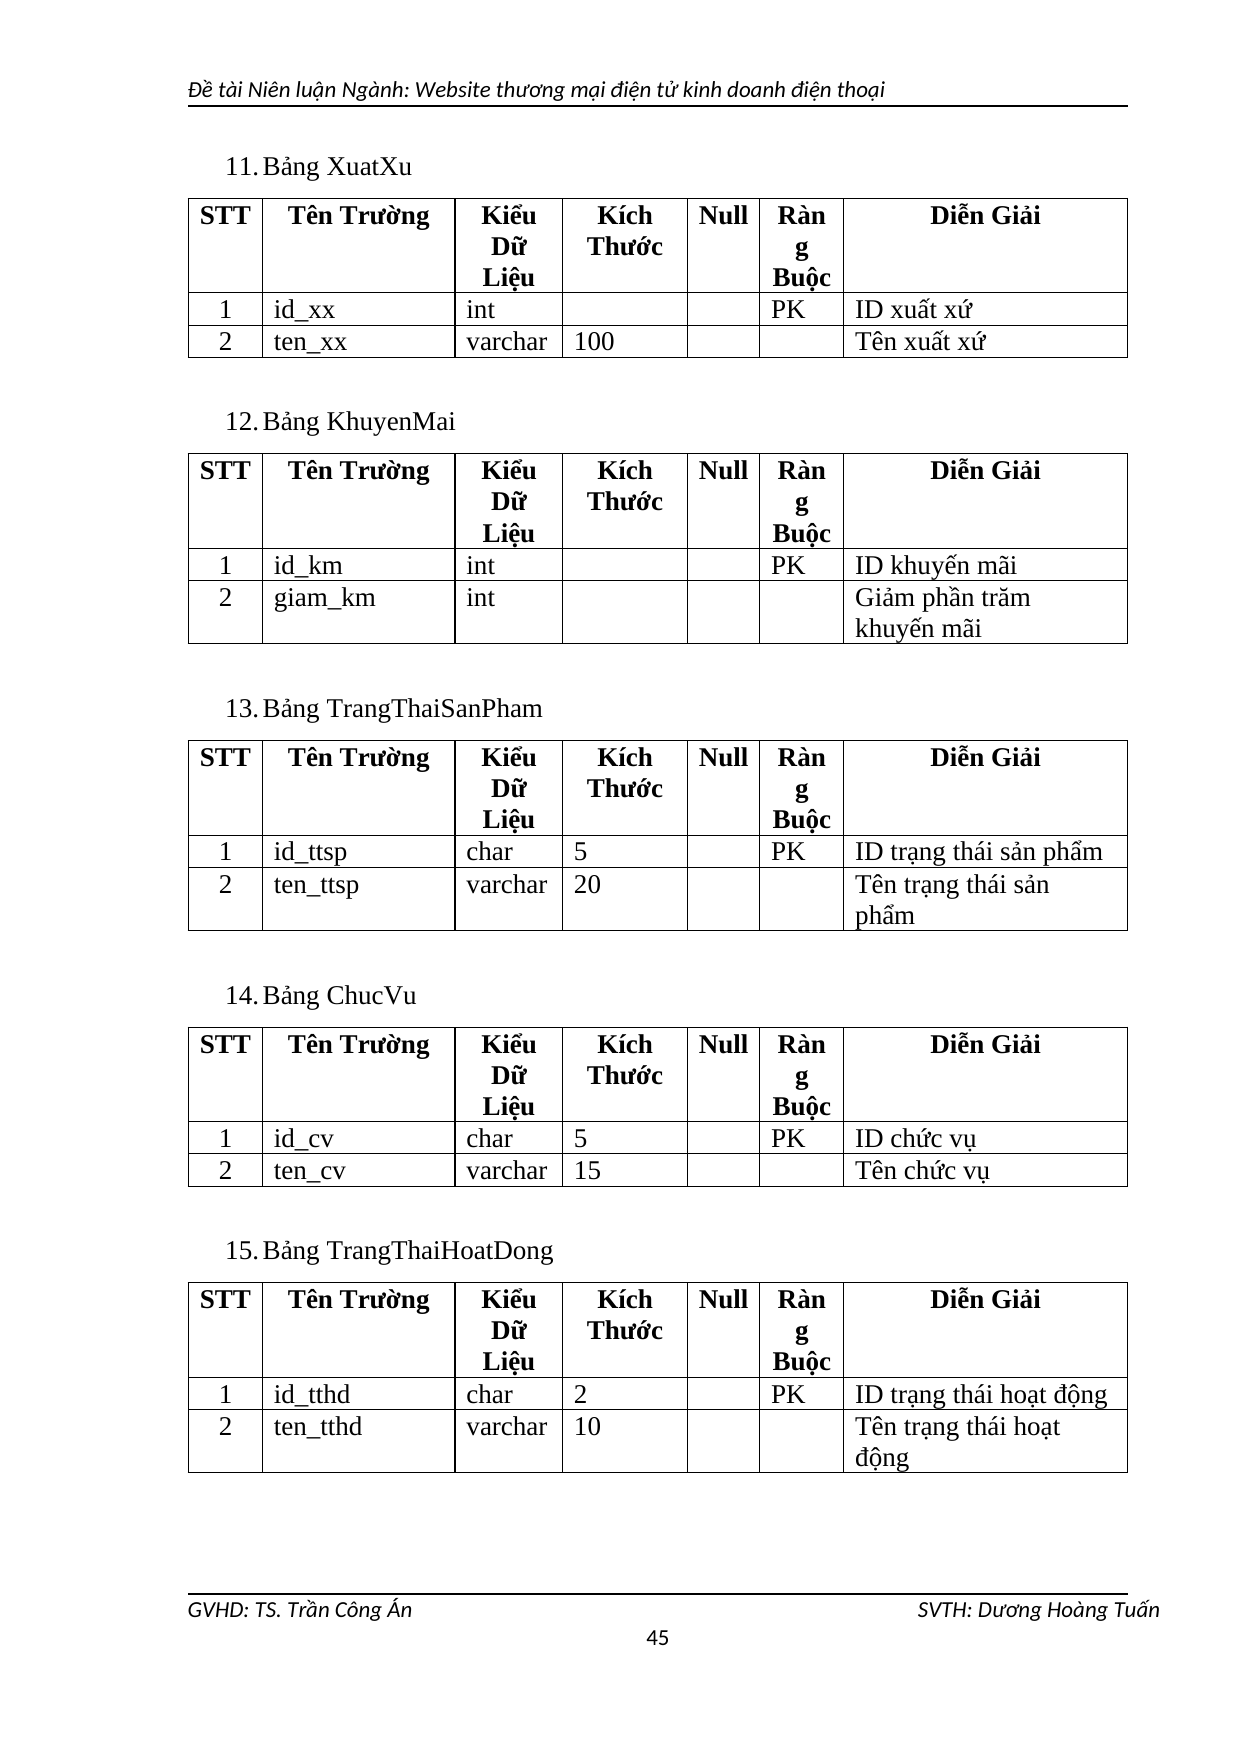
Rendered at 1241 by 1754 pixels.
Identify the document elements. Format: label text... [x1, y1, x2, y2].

table_header Tên Trường [263, 1028, 454, 1121]
table_cell ID trạng thái sản phẩm [844, 836, 1127, 867]
table_cell [760, 581, 843, 643]
table_header Diễn Giải [844, 199, 1127, 292]
table_cell varchar [456, 868, 562, 930]
table_cell char [456, 1378, 562, 1409]
table_cell [760, 326, 843, 357]
table_cell 20 [563, 868, 687, 930]
table_cell [688, 836, 759, 867]
table_cell 2 [189, 868, 262, 930]
table_header Ràng Buộc [760, 1028, 843, 1121]
table_cell ID xuất xứ [844, 293, 1127, 324]
table_cell 2 [563, 1378, 687, 1409]
table_header Kích Thước [563, 1028, 687, 1121]
table_cell id_km [263, 549, 454, 580]
table_cell id_ttsp [263, 836, 454, 867]
table_cell PK [760, 293, 843, 324]
table_header Diễn Giải [844, 741, 1127, 834]
table_cell char [456, 1122, 562, 1153]
table_cell giam_km [263, 581, 454, 643]
list Bảng XuatXu [225, 150, 1128, 181]
table_header Kích Thước [563, 199, 687, 292]
table_header Kiểu Dữ Liệu [456, 1283, 562, 1377]
table_cell 10 [563, 1410, 687, 1472]
table_cell [760, 1410, 843, 1472]
table_cell [688, 1154, 759, 1186]
table_cell ten_cv [263, 1154, 454, 1186]
table_cell 1 [189, 293, 262, 324]
table_header Null [688, 1028, 759, 1121]
table_header Diễn Giải [844, 1028, 1127, 1121]
table_cell 1 [189, 549, 262, 580]
table_cell PK [760, 836, 843, 867]
table_cell id_tthd [263, 1378, 454, 1409]
table_header Tên Trường [263, 454, 454, 548]
table_cell [760, 868, 843, 930]
list Bảng TrangThaiHoatDong [225, 1234, 1128, 1266]
table_cell 1 [189, 1378, 262, 1409]
table_header Kiểu Dữ Liệu [456, 1028, 562, 1121]
table_cell varchar [456, 1410, 562, 1472]
table_cell ten_tthd [263, 1410, 454, 1472]
table_header Kích Thước [563, 1283, 687, 1377]
table_cell 2 [189, 326, 262, 357]
table_cell Giảm phần trăm khuyến mãi [844, 581, 1127, 643]
table_cell [688, 1410, 759, 1472]
table_header Tên Trường [263, 1283, 454, 1377]
table_header Tên Trường [263, 199, 454, 292]
table_cell PK [760, 549, 843, 580]
table_header Kích Thước [563, 454, 687, 548]
table_header STT [189, 741, 262, 834]
table_cell 2 [189, 1410, 262, 1472]
list Bảng ChucVu [225, 979, 1128, 1010]
table_cell ID chức vụ [844, 1122, 1127, 1153]
table_header STT [189, 199, 262, 292]
table_header Tên Trường [263, 741, 454, 834]
table_cell 5 [563, 1122, 687, 1153]
list Bảng TrangThaiSanPham [225, 692, 1128, 723]
table_cell ten_xx [263, 326, 454, 357]
table_cell varchar [456, 1154, 562, 1186]
table_header Kiểu Dữ Liệu [456, 454, 562, 548]
table_cell id_xx [263, 293, 454, 324]
table_header STT [189, 1028, 262, 1121]
table_header STT [189, 1283, 262, 1377]
table_cell 2 [189, 581, 262, 643]
table_cell Tên chức vụ [844, 1154, 1127, 1186]
table_cell [688, 326, 759, 357]
table_header Null [688, 1283, 759, 1377]
table_cell 1 [189, 1122, 262, 1153]
table_cell int [456, 293, 562, 324]
table_header Ràng Buộc [760, 1283, 843, 1377]
table_cell 100 [563, 326, 687, 357]
table_cell Tên xuất xứ [844, 326, 1127, 357]
table_header Kiểu Dữ Liệu [456, 199, 562, 292]
table_cell 1 [189, 836, 262, 867]
table_header Diễn Giải [844, 1283, 1127, 1377]
table_header Null [688, 199, 759, 292]
table_cell 15 [563, 1154, 687, 1186]
table_cell [688, 1122, 759, 1153]
table_cell ten_ttsp [263, 868, 454, 930]
table_cell [688, 1378, 759, 1409]
table_cell char [456, 836, 562, 867]
table_cell [563, 549, 687, 580]
list Bảng KhuyenMai [225, 406, 1128, 437]
table_header Ràng Buộc [760, 454, 843, 548]
table_cell [563, 293, 687, 324]
table_cell 2 [189, 1154, 262, 1186]
table_cell [688, 868, 759, 930]
table_header Kiểu Dữ Liệu [456, 741, 562, 834]
table_cell ID trạng thái hoạt động [844, 1378, 1127, 1409]
table_header Kích Thước [563, 741, 687, 834]
table_cell int [456, 581, 562, 643]
table_cell ID khuyến mãi [844, 549, 1127, 580]
table_header STT [189, 454, 262, 548]
table_cell PK [760, 1122, 843, 1153]
table_cell [760, 1154, 843, 1186]
table_cell [688, 293, 759, 324]
table_cell [688, 581, 759, 643]
table_cell PK [760, 1378, 843, 1409]
table_header Ràng Buộc [760, 741, 843, 834]
table_header Ràng Buộc [760, 199, 843, 292]
table_header Diễn Giải [844, 454, 1127, 548]
table_cell Tên trạng thái sản phẩm [844, 868, 1127, 930]
table_cell Tên trạng thái hoạt động [844, 1410, 1127, 1472]
table_cell [563, 581, 687, 643]
table_header Null [688, 741, 759, 834]
table_cell id_cv [263, 1122, 454, 1153]
table_cell 5 [563, 836, 687, 867]
table_cell int [456, 549, 562, 580]
table_cell varchar [456, 326, 562, 357]
table_cell [688, 549, 759, 580]
table_header Null [688, 454, 759, 548]
